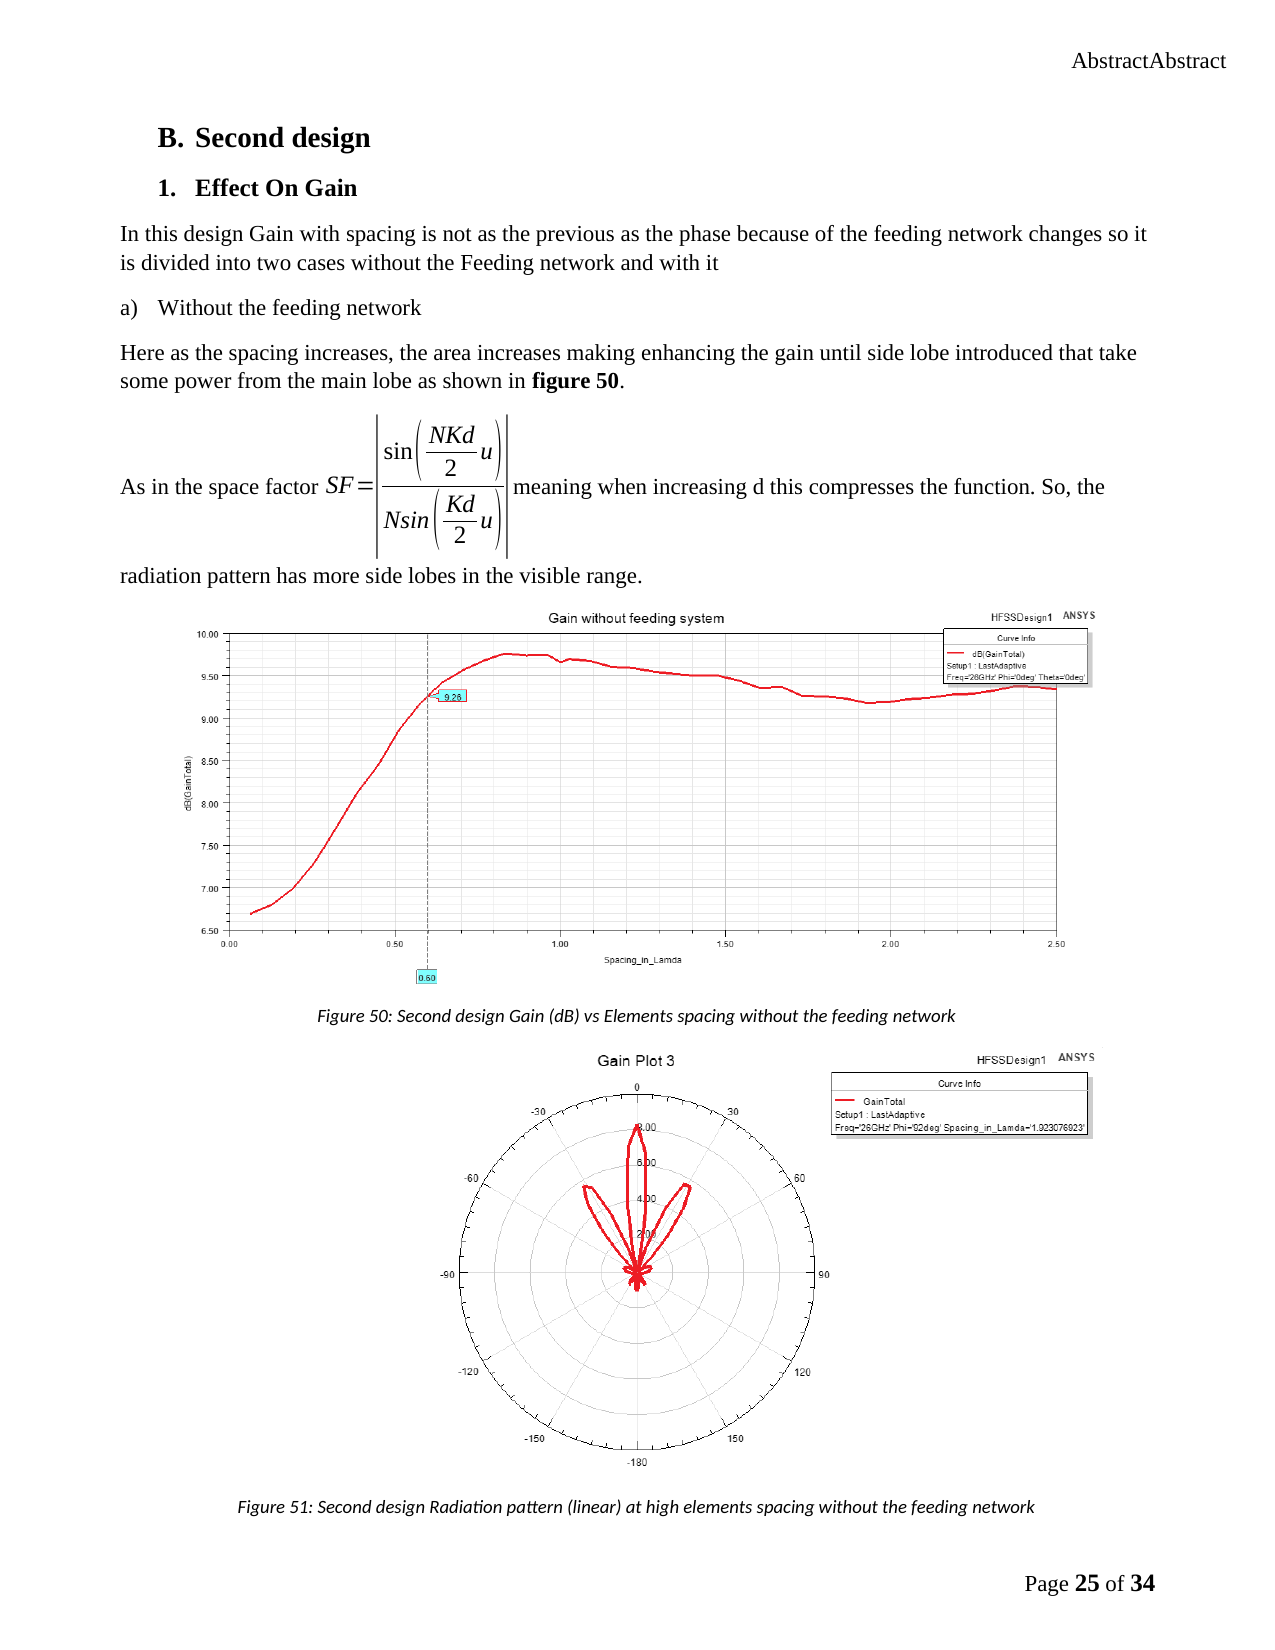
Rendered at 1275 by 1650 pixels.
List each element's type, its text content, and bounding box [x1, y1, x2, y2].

text Here as the spacing increases, the area increases making enhancing the gain until side lobe introduced that take some power from the main lobe as shown in figure 50. [120, 339, 1155, 394]
text As in the space factor meaning when increasing d this compresses the function. So, the radiation pattern has more side lobes in the visible range. [120, 413, 1155, 588]
list Without the feeding network [120, 294, 1155, 320]
subtitle Effect On Gain [157, 173, 1155, 202]
picture [172, 1047, 1103, 1477]
text In this design Gain with spacing is not as the previous as the phase because of the feeding network changes so it is divided into two cases without the Feeding network and with it [120, 221, 1155, 275]
subtitle Second design [157, 120, 1155, 153]
picture [172, 607, 1103, 986]
